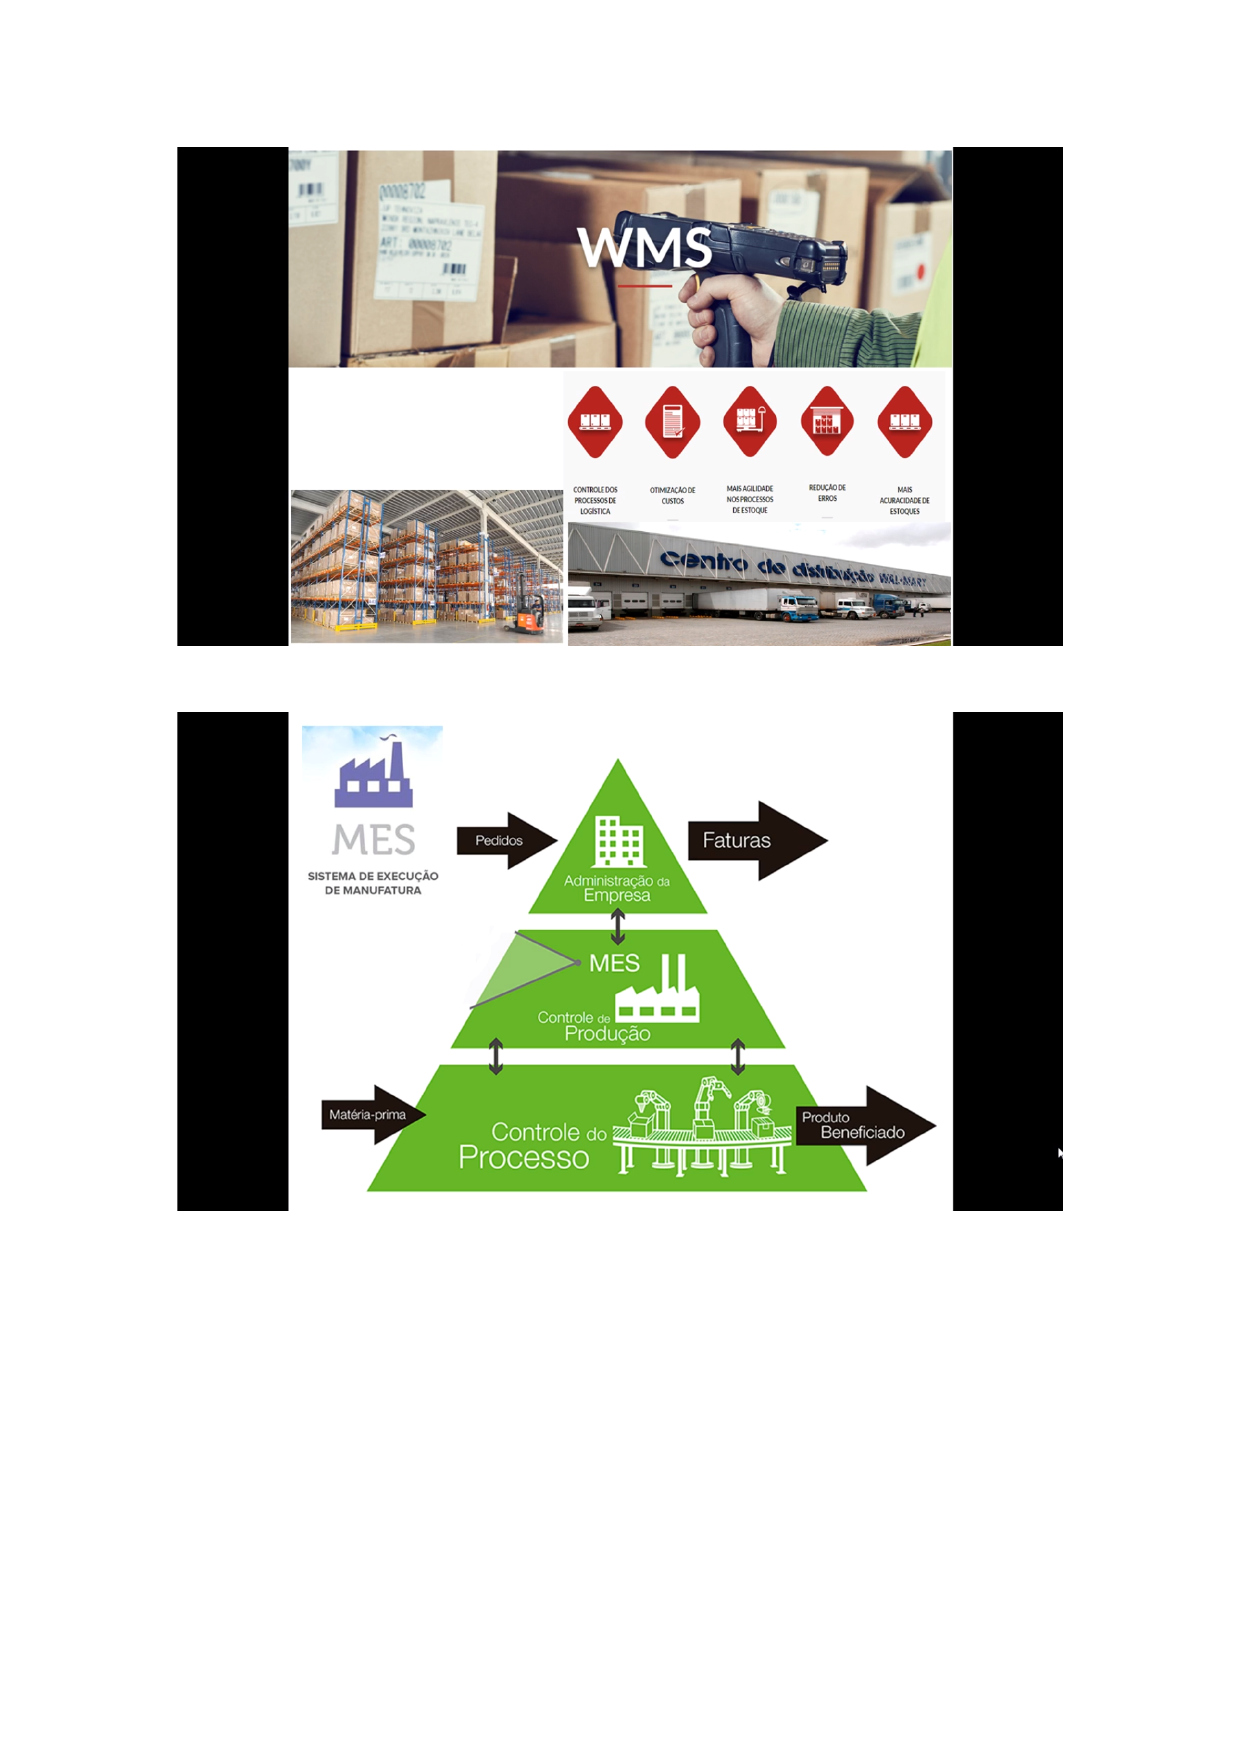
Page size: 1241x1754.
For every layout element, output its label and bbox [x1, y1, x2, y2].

picture [177, 147, 1063, 646]
picture [177, 712, 1063, 1211]
